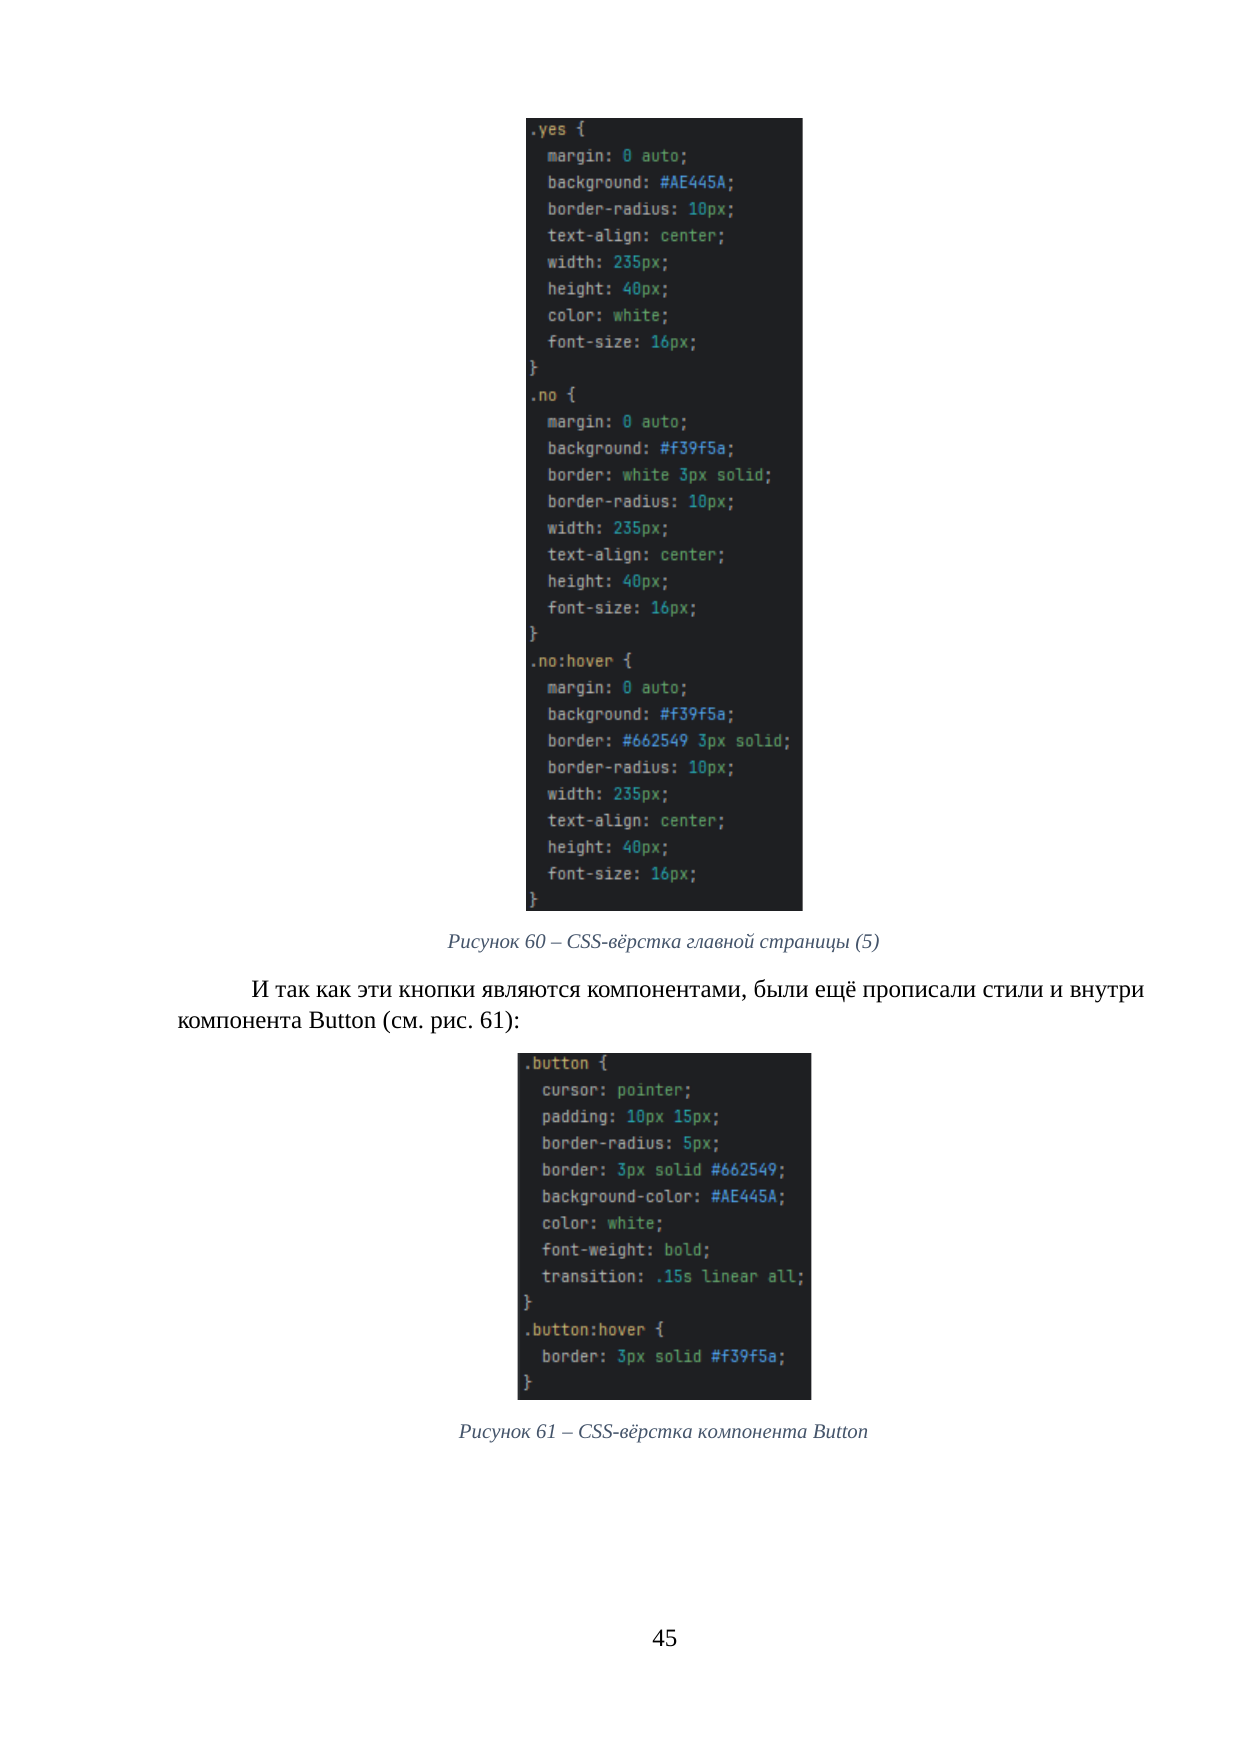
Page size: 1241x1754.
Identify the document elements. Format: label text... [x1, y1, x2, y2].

text И так как эти кнопки являются компонентами, были ещё прописали стили и внутри компонента Button (см. рис. 61): [177, 974, 1152, 1034]
picture [517, 1053, 812, 1400]
picture [526, 118, 803, 911]
text Рисунок 60 – CSS-вёрстка главной страницы (5) [177, 929, 1152, 953]
text Рисунок 61 – CSS-вёрстка компонента Button [177, 1419, 1152, 1443]
